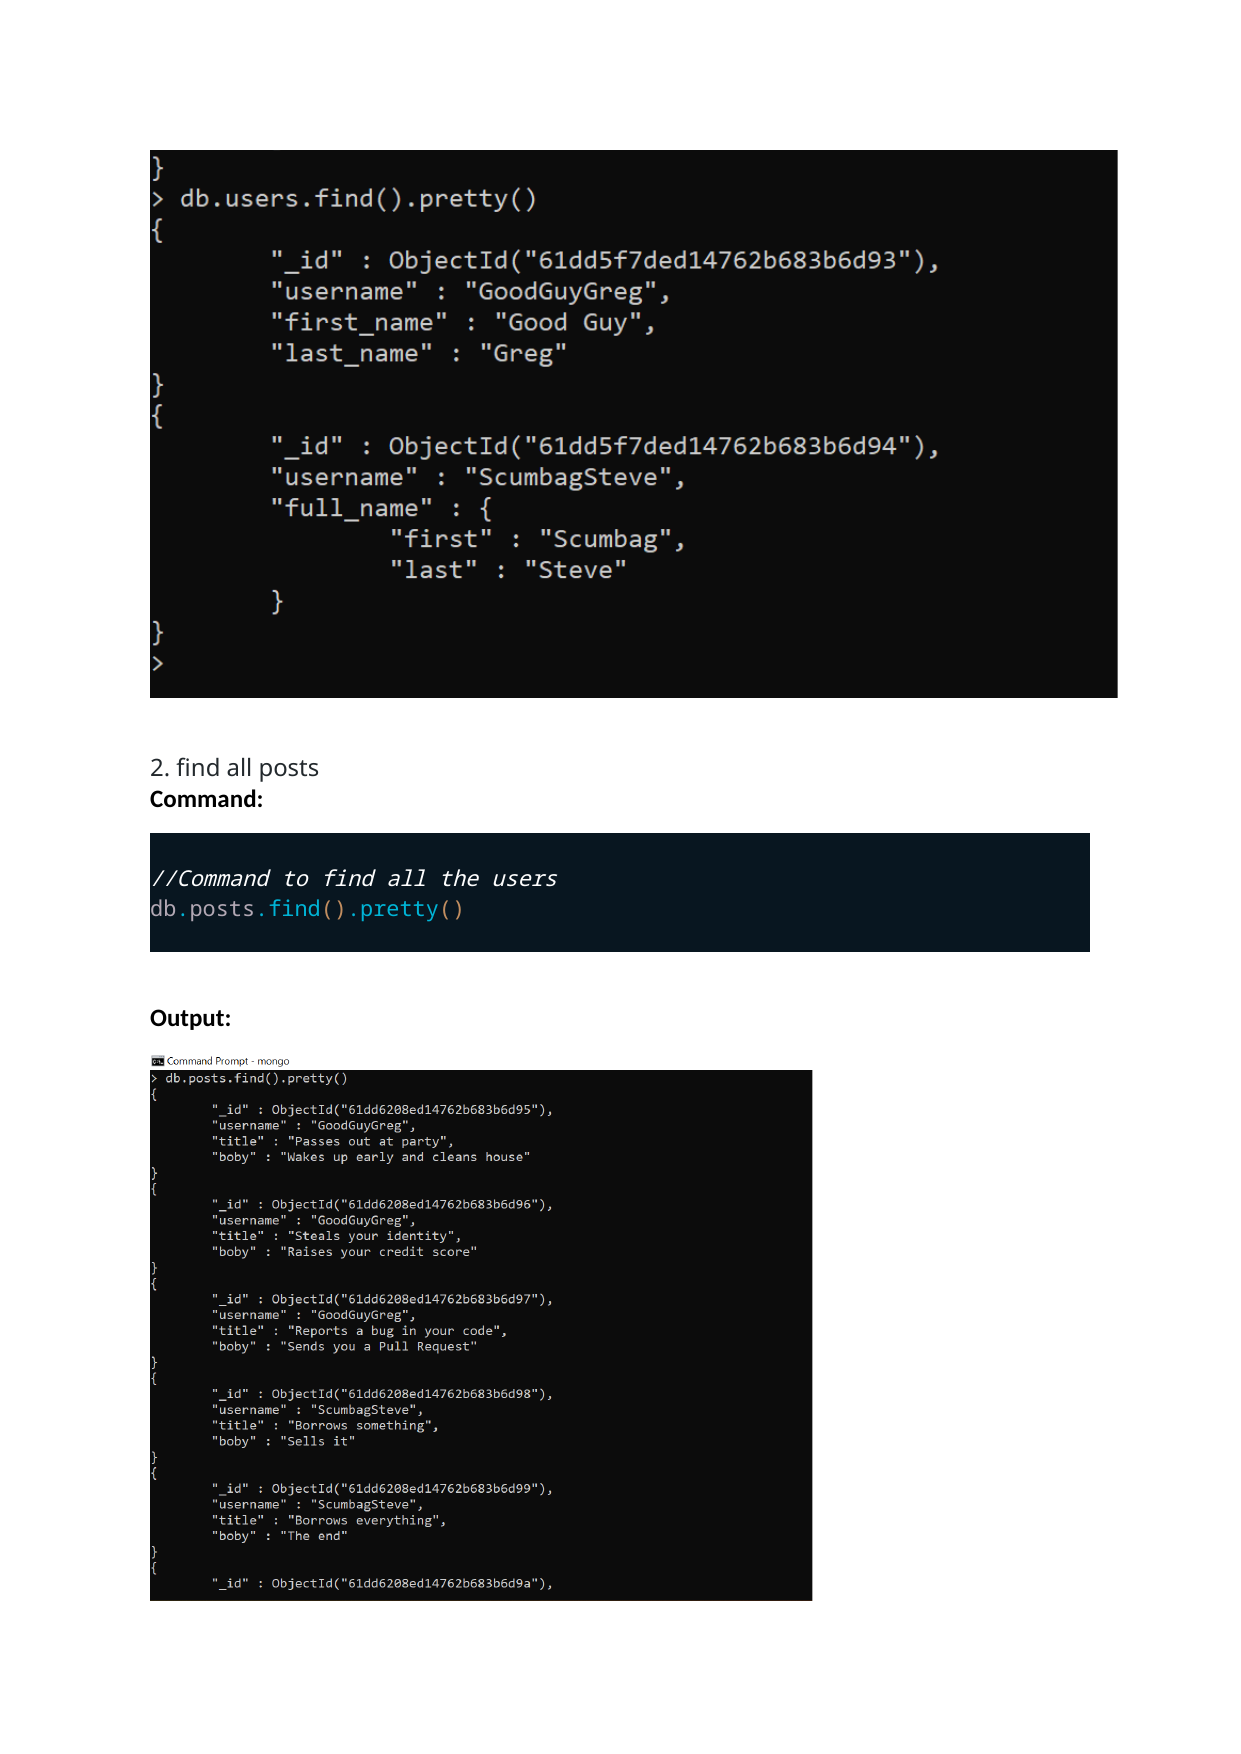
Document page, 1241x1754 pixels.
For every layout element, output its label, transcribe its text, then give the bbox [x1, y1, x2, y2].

picture [150, 1051, 813, 1601]
text //Command to find all the users [150, 863, 1090, 893]
text 2. find all posts [150, 751, 1090, 783]
text db.posts.find().pretty() [150, 893, 1090, 922]
picture [150, 150, 1118, 698]
text Command: [150, 783, 1090, 814]
text Output: [150, 1002, 1090, 1032]
